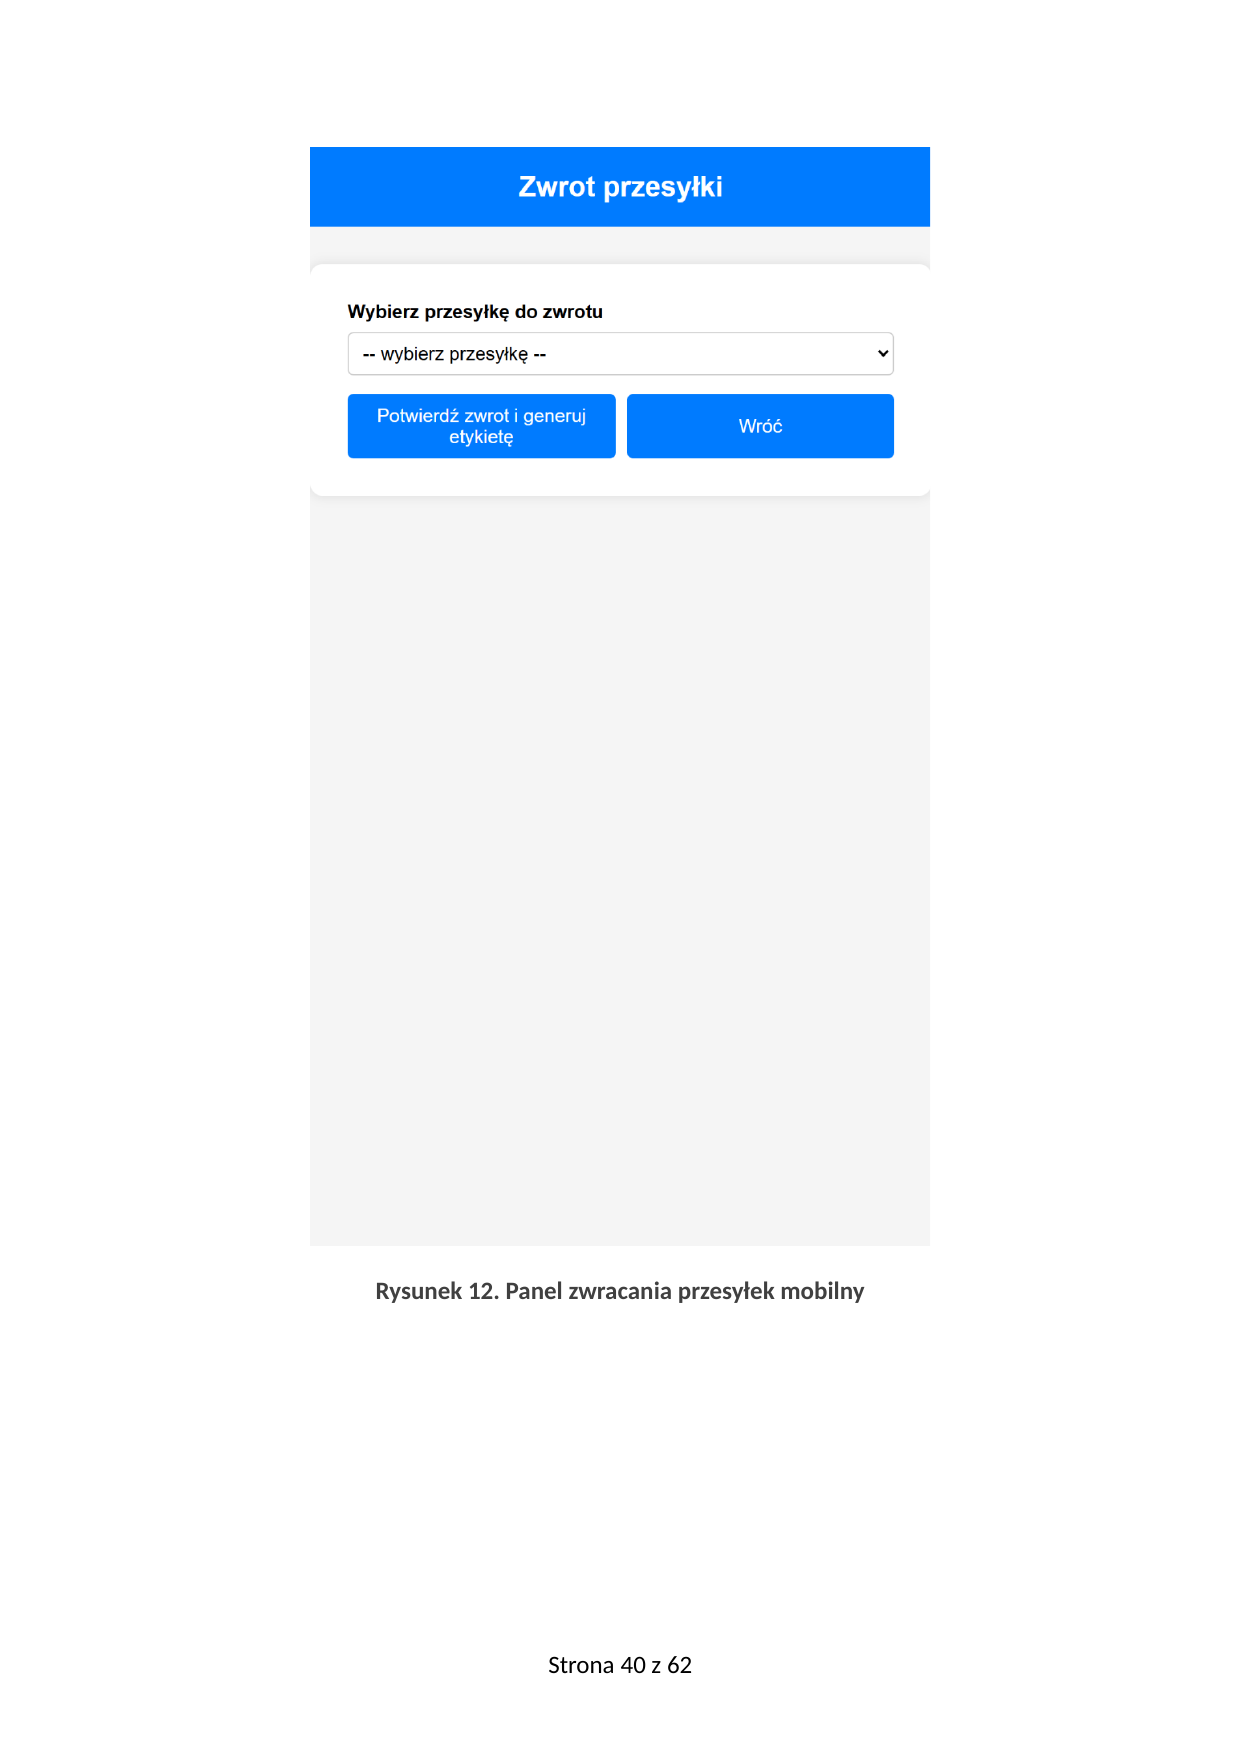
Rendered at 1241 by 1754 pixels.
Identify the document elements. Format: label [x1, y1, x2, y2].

picture [310, 147, 931, 1246]
text [148, 1275, 1093, 1306]
